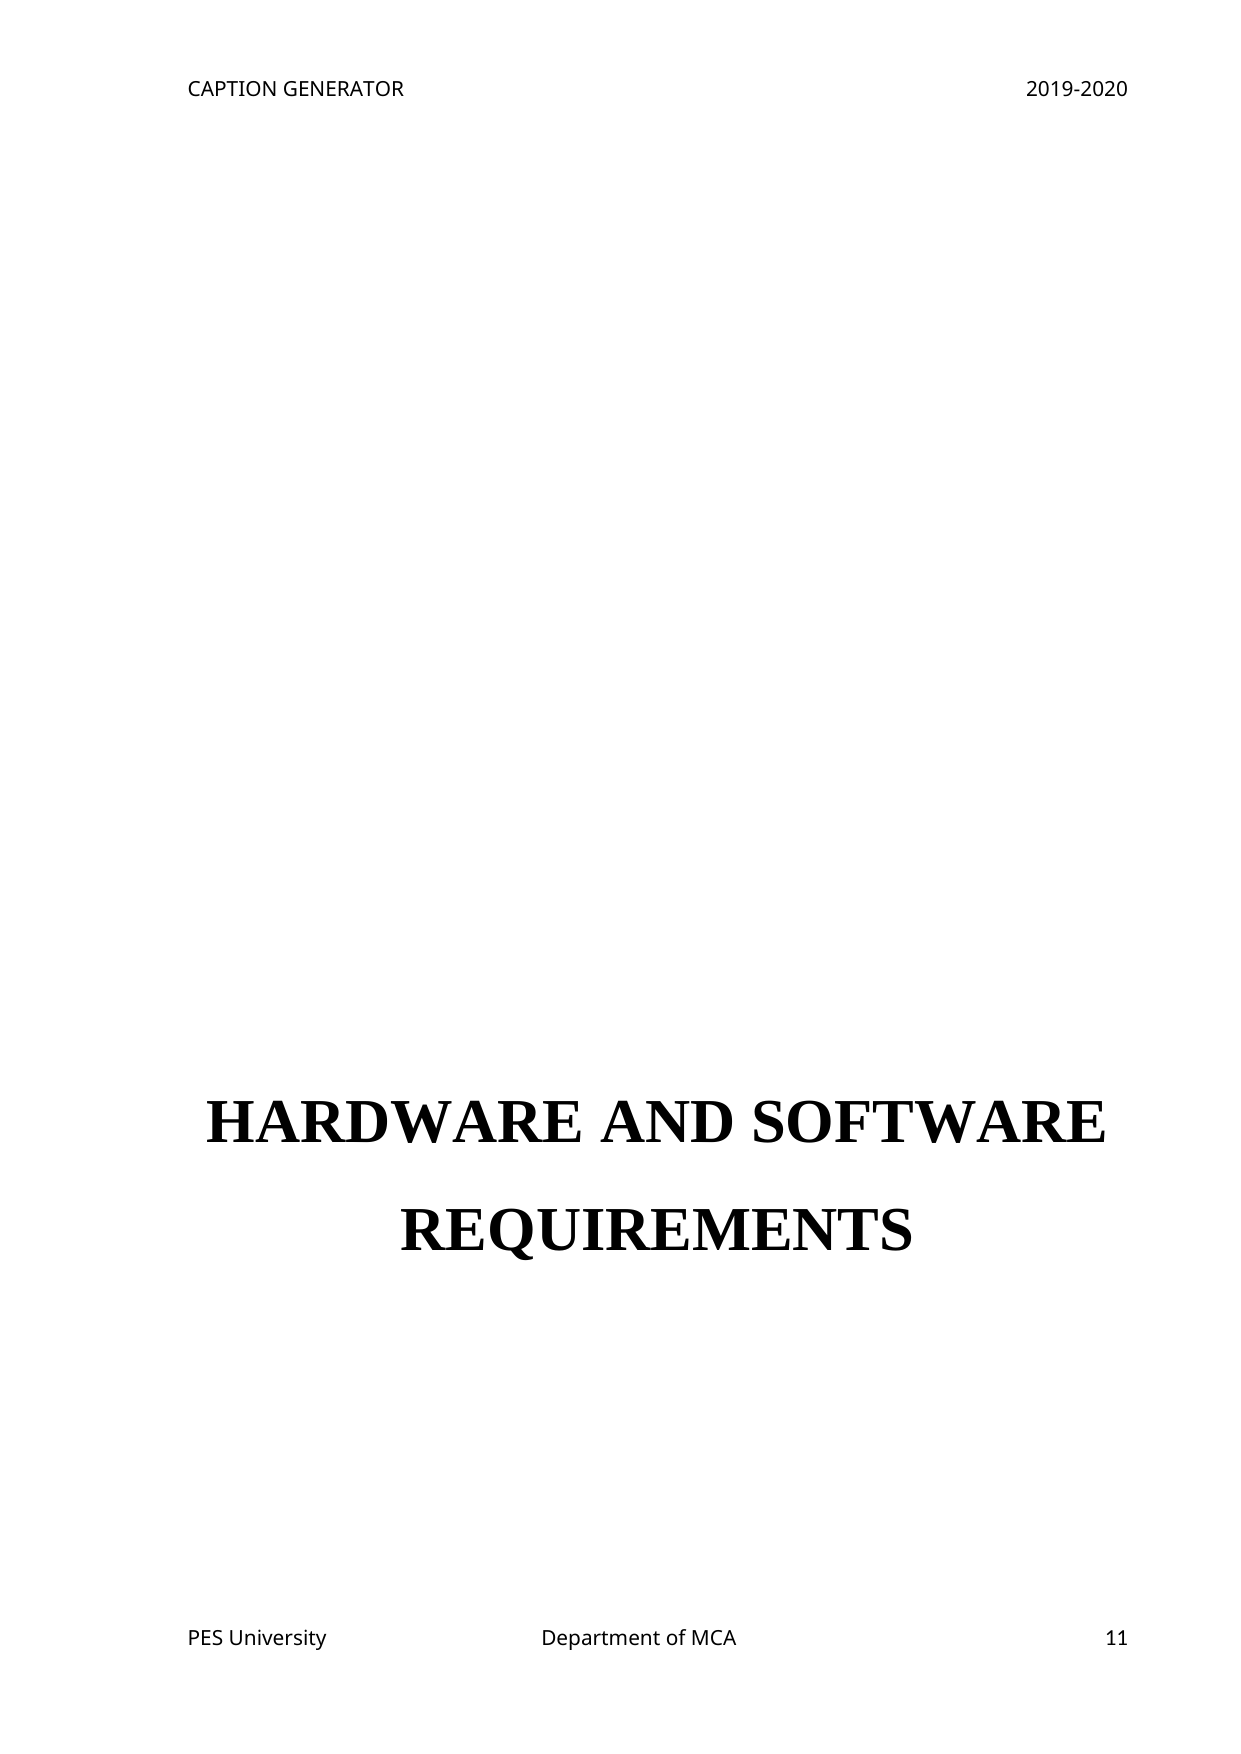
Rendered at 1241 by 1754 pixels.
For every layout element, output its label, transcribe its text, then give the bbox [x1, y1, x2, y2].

text HARDWARE AND SOFTWARE REQUIREMENTS [187, 1084, 1128, 1264]
